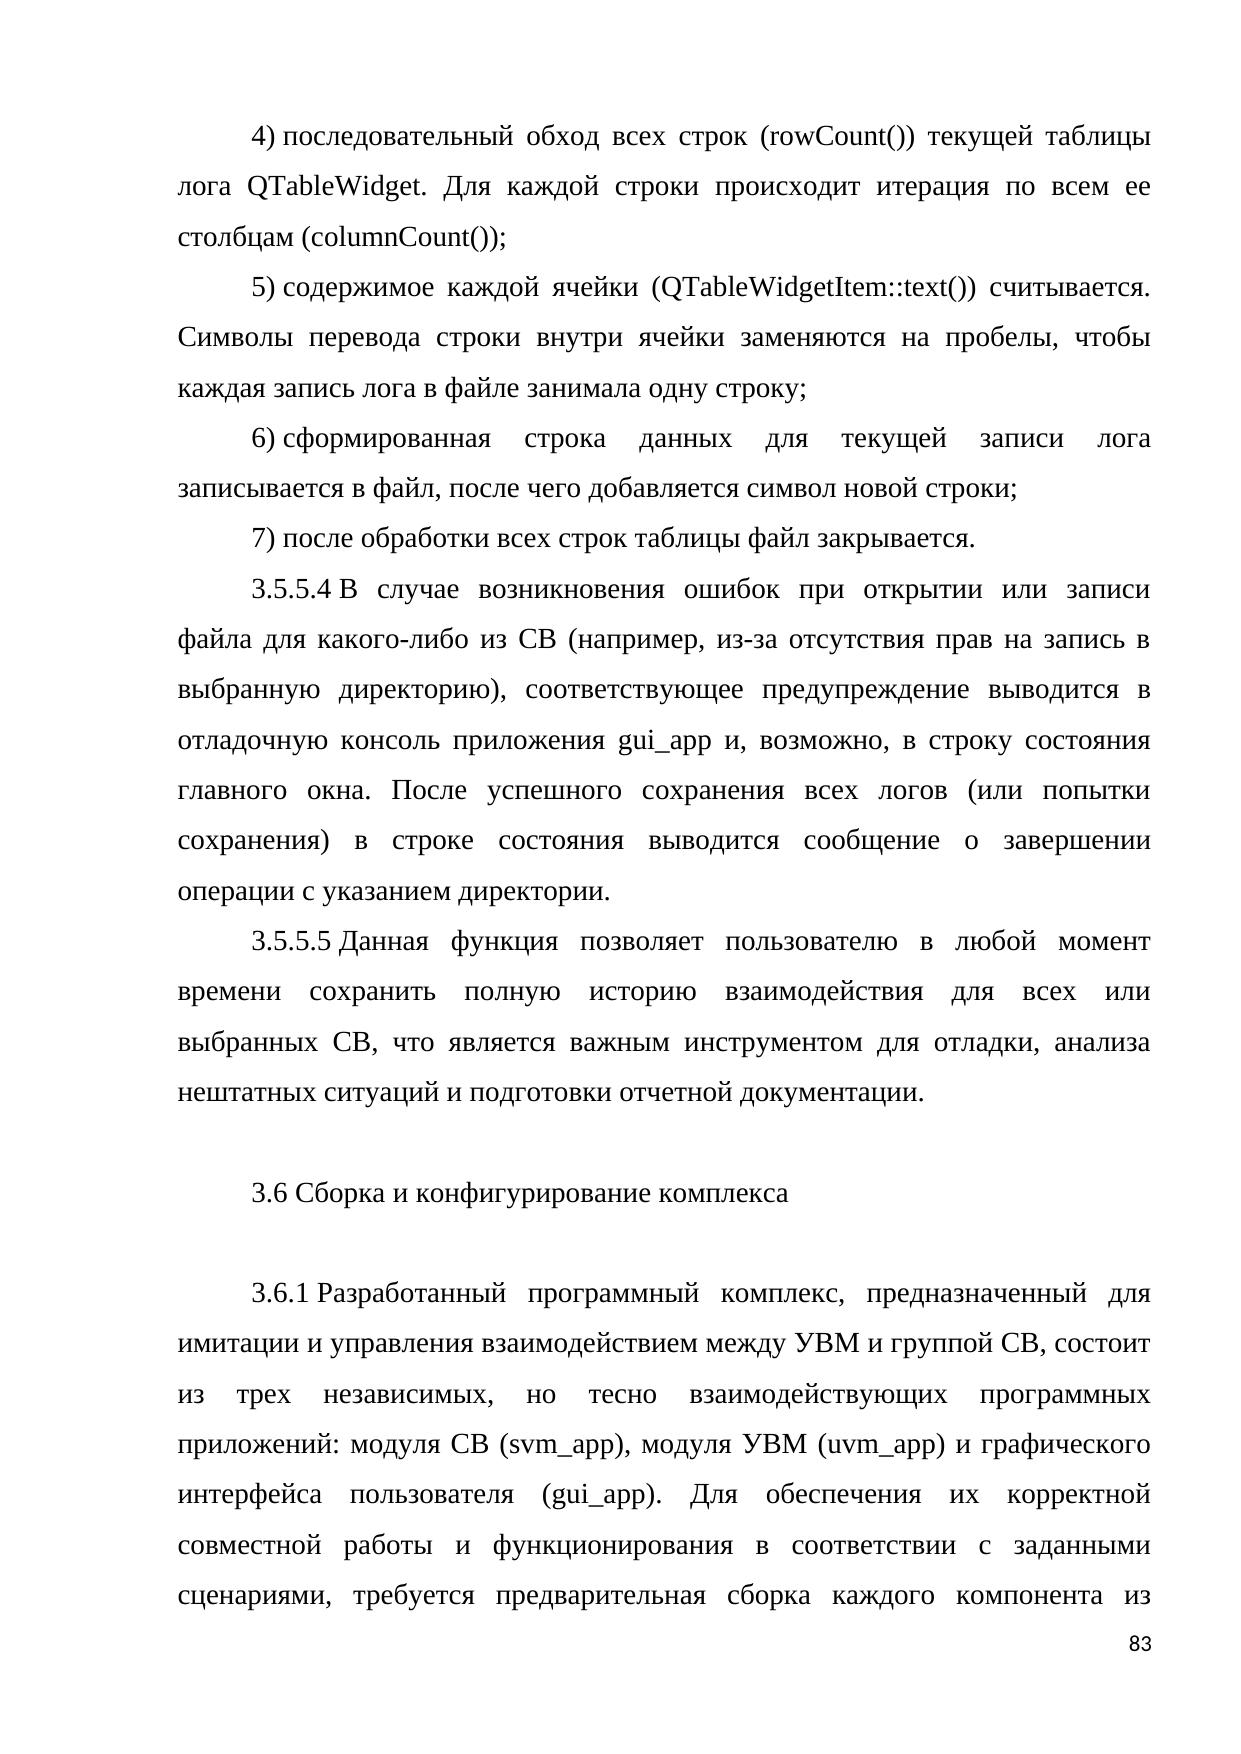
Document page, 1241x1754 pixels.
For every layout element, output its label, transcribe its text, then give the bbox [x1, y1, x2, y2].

text В случае возникновения ошибок при открытии или записи файла для какого-либо из СВ (например, из-за отсутствия прав на запись в выбранную директорию), соответствующее предупреждение выводится в отладочную консоль приложения gui_app и, возможно, в строку состояния главного окна. После успешного сохранения всех логов (или попытки сохранения) в строке состояния выводится сообщение о завершении операции с указанием директории. [177, 571, 1152, 906]
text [177, 1275, 1152, 1611]
text Данная функция позволяет пользователю в любой момент времени сохранить полную историю взаимодействия для всех или выбранных СВ, что является важным инструментом для отладки, анализа нештатных ситуаций и подготовки отчетной документации. [177, 923, 1152, 1108]
text последовательный обход всех строк (rowCount()) текущей таблицы лога QTableWidget. Для каждой строки происходит итерация по всем ее столбцам (columnCount()); [177, 118, 1152, 252]
text содержимое каждой ячейки (QTableWidgetItem::text()) считывается. Символы перевода строки внутри ячейки заменяются на пробелы, чтобы каждая запись лога в файле занимала одну строку; [177, 269, 1152, 403]
text сформированная строка данных для текущей записи лога записывается в файл, после чего добавляется символ новой строки; [177, 420, 1152, 504]
text Сборка и конфигурирование комплекса [177, 1175, 1152, 1208]
text после обработки всех строк таблицы файл закрывается. [177, 521, 1152, 554]
